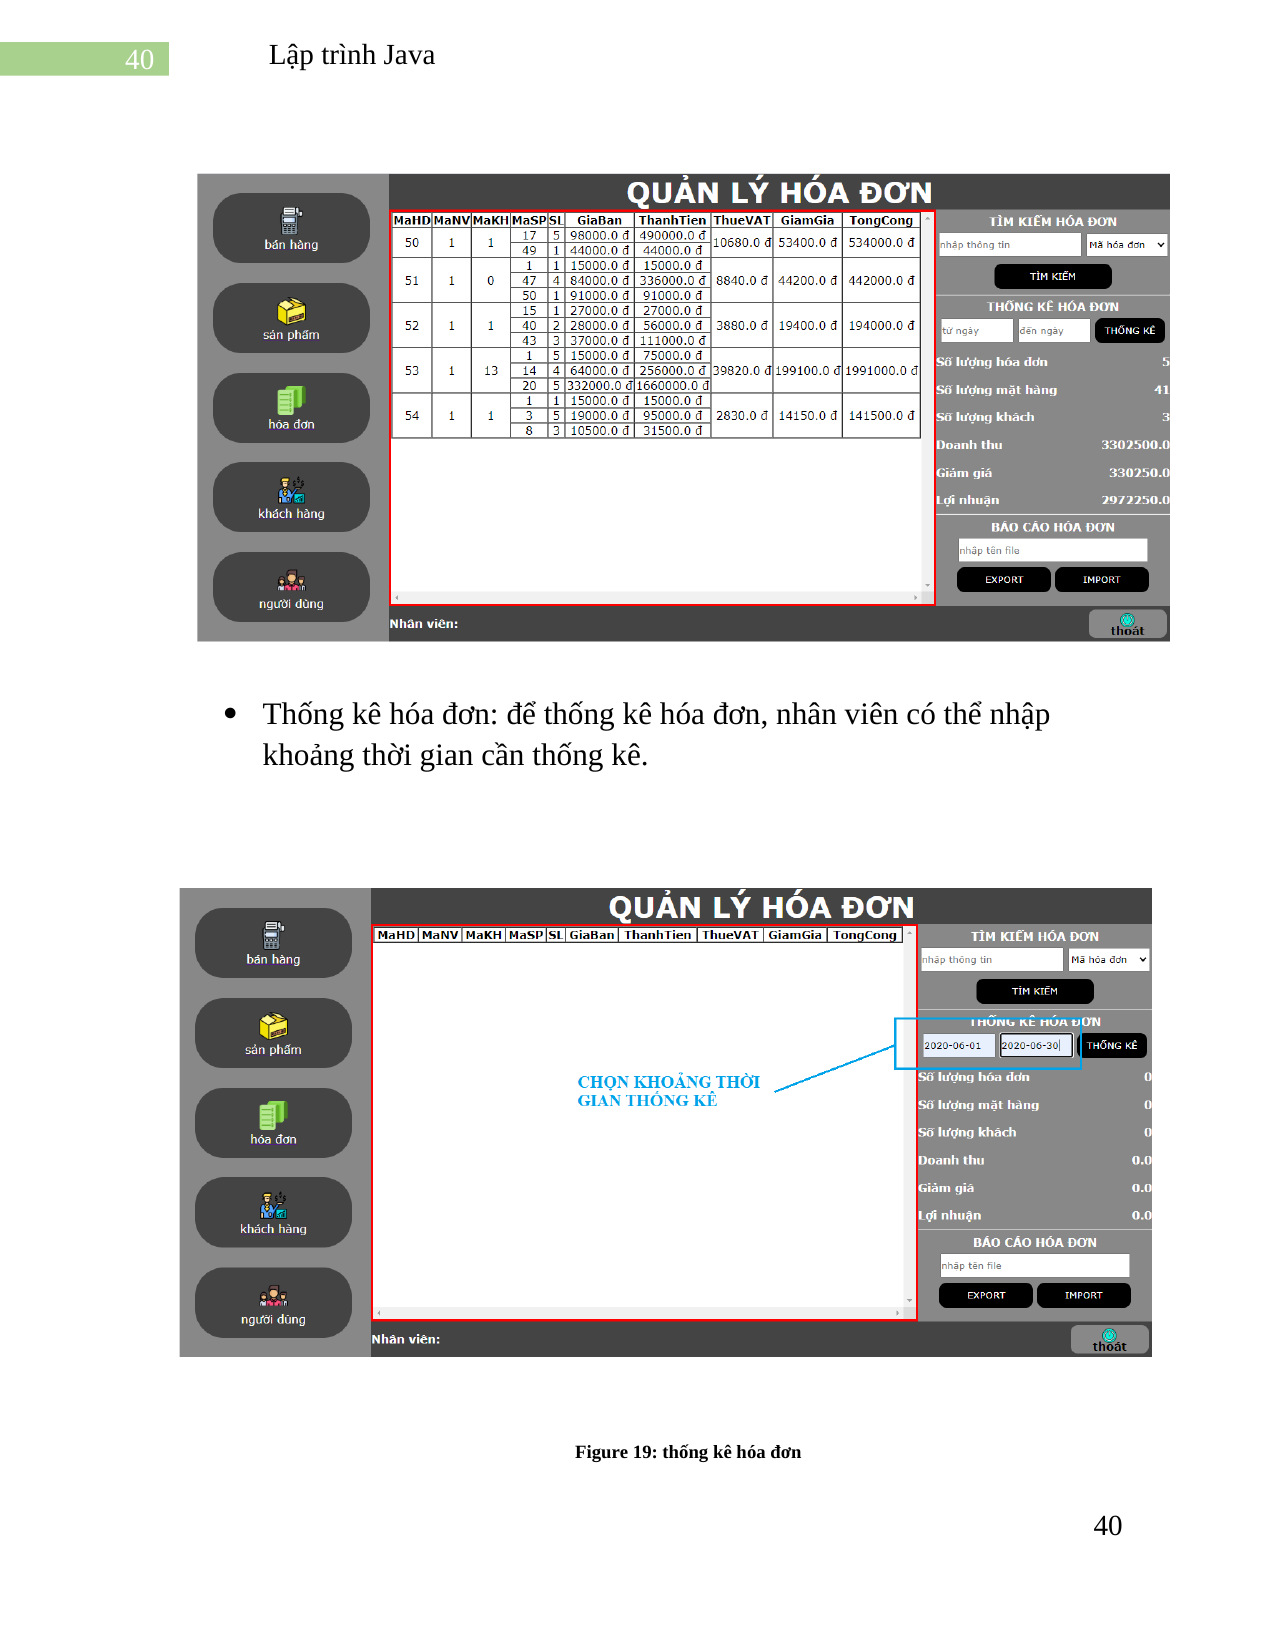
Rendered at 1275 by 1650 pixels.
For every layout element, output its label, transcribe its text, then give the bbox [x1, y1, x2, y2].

picture [179, 888, 1152, 1359]
list Thống kê hóa đơn: để thống kê hóa đơn, nhân viên có thể nhập khoảng thời gian cần thống kê. [225, 695, 1122, 772]
picture [197, 172, 1170, 642]
